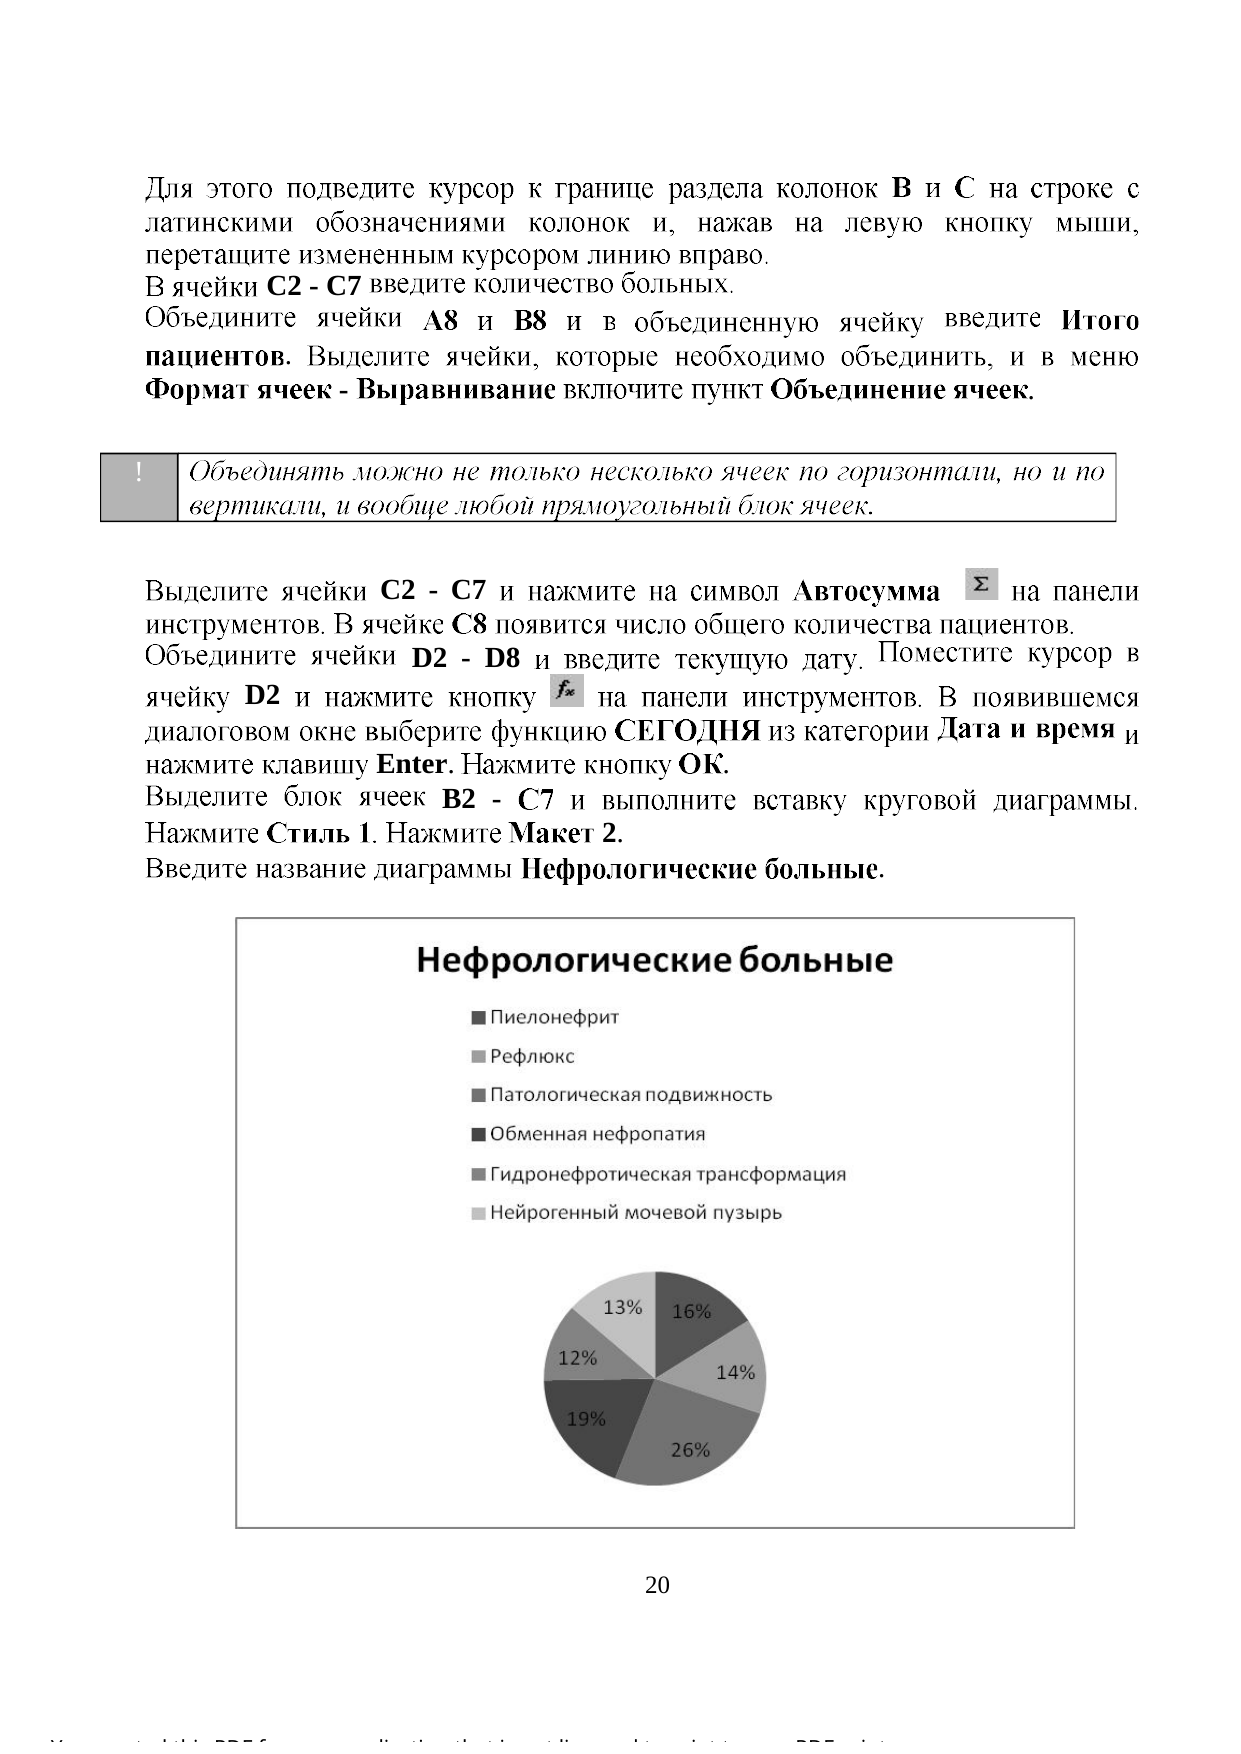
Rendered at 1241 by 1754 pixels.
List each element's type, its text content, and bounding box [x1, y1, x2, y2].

picture [145, 210, 1138, 238]
picture [298, 249, 453, 264]
picture [989, 183, 1018, 198]
picture [563, 384, 763, 405]
picture [508, 822, 594, 843]
subtitle C2 - C7 [380, 568, 1192, 606]
picture [145, 784, 426, 809]
picture [1011, 585, 1139, 601]
picture [635, 310, 924, 337]
picture [145, 276, 163, 296]
picture [190, 459, 1104, 487]
picture [422, 310, 457, 330]
picture [925, 183, 940, 197]
picture [570, 789, 1137, 816]
text D2 - D8 D2 [146, 606, 1139, 711]
picture [1061, 310, 1139, 330]
text 2. [200, 815, 1026, 848]
picture [520, 857, 878, 885]
picture [965, 568, 999, 600]
picture [1124, 730, 1139, 744]
picture [257, 384, 332, 399]
picture [146, 643, 396, 668]
picture [615, 719, 635, 741]
text Enter. . [376, 746, 1192, 780]
picture [462, 249, 768, 270]
picture [356, 378, 555, 405]
picture [937, 717, 1115, 744]
text . [284, 337, 1192, 371]
picture [369, 271, 733, 296]
picture [1031, 183, 1139, 204]
picture [145, 580, 367, 604]
picture [768, 725, 929, 746]
picture [145, 858, 512, 884]
picture [636, 719, 761, 746]
picture [146, 350, 284, 369]
picture [892, 177, 911, 197]
picture [145, 613, 443, 640]
picture [567, 316, 615, 330]
picture [477, 316, 493, 330]
picture [955, 176, 974, 198]
picture [878, 641, 1139, 668]
picture [555, 183, 878, 204]
picture [190, 493, 872, 520]
picture [146, 306, 402, 330]
picture [452, 613, 486, 634]
picture [145, 719, 606, 747]
picture [513, 310, 546, 330]
picture [145, 686, 230, 713]
text 20 [122, 1570, 1192, 1599]
picture [771, 378, 1028, 402]
picture [944, 312, 1040, 330]
picture [145, 177, 193, 203]
picture [518, 788, 553, 810]
picture [172, 276, 258, 297]
picture [145, 249, 290, 270]
picture [146, 378, 249, 405]
picture [206, 183, 542, 204]
picture [233, 917, 1076, 1529]
picture [145, 822, 258, 843]
picture [145, 759, 368, 780]
